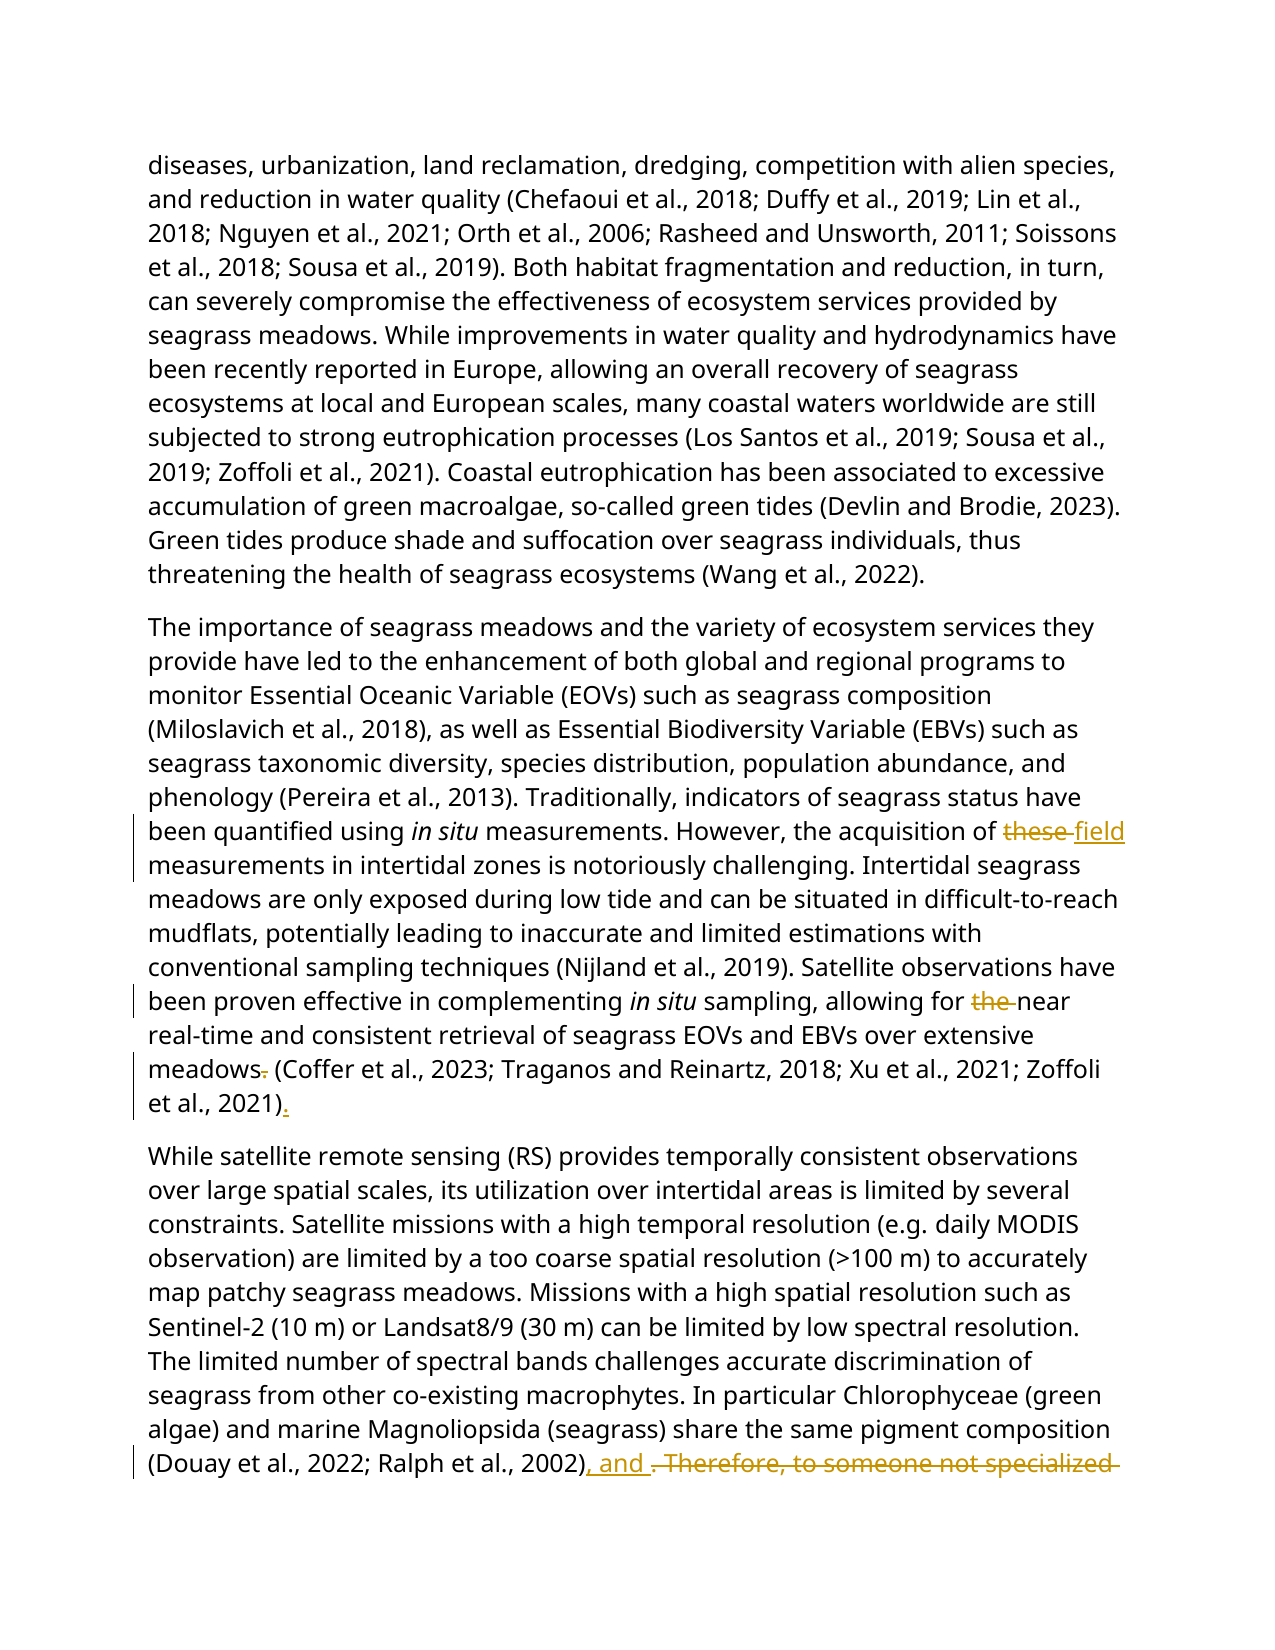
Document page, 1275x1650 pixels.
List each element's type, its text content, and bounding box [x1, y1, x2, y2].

text The importance of seagrass meadows and the variety of ecosystem services they provide have led to the enhancement of both global and regional programs to monitor Essential Oceanic Variable (EOVs) such as seagrass composition (Miloslavich et al., 2018), as well as Essential Biodiversity Variable (EBVs) such as seagrass taxonomic diversity, species distribution, population abundance, and phenology (Pereira et al., 2013). Traditionally, indicators of seagrass status have been quantified using in situ measurements. However, the acquisition of measurements in intertidal zones is notoriously challenging. Intertidal seagrass meadows are only exposed during low tide and can be situated in difficult-to-reach mudflats, potentially leading to inaccurate and limited estimations with conventional sampling techniques (Nijland et al., 2019). Satellite observations have been proven effective in complementing in situ sampling, allowing for near real-time and consistent retrieval of seagrass EOVs and EBVs over extensive meadows (Coffer et al., 2023; Traganos and Reinartz, 2018; Xu et al., 2021; Zoffoli et al., 2021) [148, 609, 1127, 1120]
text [148, 1139, 1127, 1479]
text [148, 148, 1127, 590]
